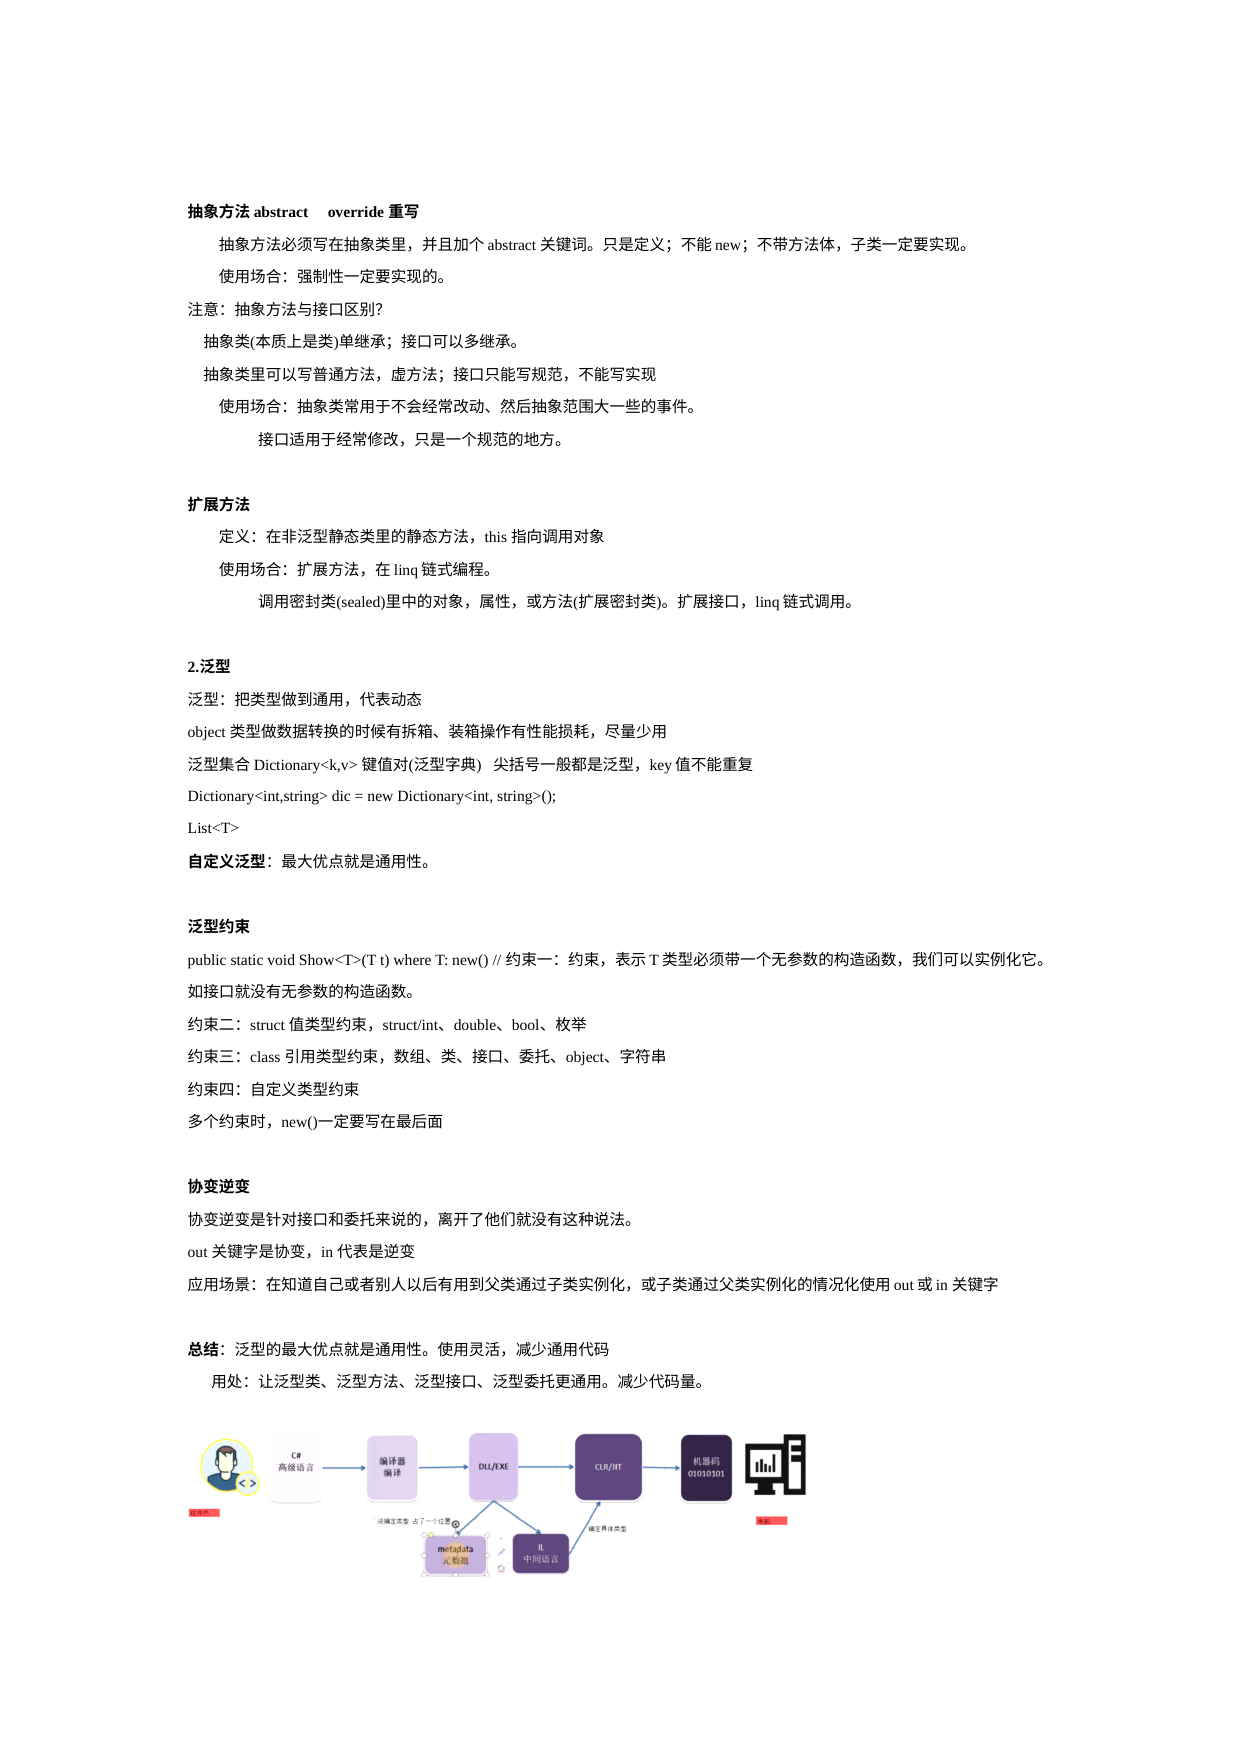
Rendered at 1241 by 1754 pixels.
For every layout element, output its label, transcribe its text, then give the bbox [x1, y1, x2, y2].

text 抽象方法必须写在抽象类里，并且加个abstract 关键词。只是定义；不能new；不带方法体，子类一定要实现。 [187, 227, 1053, 259]
text 注意：抽象方法与接口区别？ [187, 292, 1053, 324]
text 接口适用于经常修改，只是一个规范的地方。 [187, 422, 1053, 454]
text 定义：在非泛型静态类里的静态方法，this 指向调用对象 [187, 519, 1053, 552]
text List<T> [187, 812, 1053, 844]
text 调用密封类(sealed)里中的对象，属性，或方法(扩展密封类)。扩展接口，linq链式调用。 [187, 584, 1053, 617]
text 约束三：class 引用类型约束，数组、类、接口、委托、object、字符串 [187, 1039, 1053, 1072]
text public static void Show<T>(T t) where T: new() // 约束一：约束，表示T类型必须带一个无参数的构造函数，我们可以实例化它。 [187, 942, 1053, 974]
text 抽象方法 abstract override 重写 [187, 194, 1053, 227]
text 扩展方法 [187, 487, 1053, 519]
text 多个约束时，new()一定要写在最后面 [187, 1104, 1053, 1137]
text 自定义泛型：最大优点就是通用性。 [187, 844, 1053, 877]
text 约束四：自定义类型约束 [187, 1072, 1053, 1104]
text 泛型：把类型做到通用，代表动态 [187, 682, 1053, 714]
text out 关键字是协变，in 代表是逆变 [187, 1234, 1053, 1267]
text 用处：让泛型类、泛型方法、泛型接口、泛型委托更通用。减少代码量。 [187, 1364, 1053, 1397]
text Dictionary<int,string> dic = new Dictionary<int, string>(); [187, 779, 1053, 812]
picture [187, 1429, 808, 1577]
text 总结：泛型的最大优点就是通用性。使用灵活，减少通用代码 [187, 1332, 1053, 1364]
text 使用场合：扩展方法，在linq链式编程。 [187, 552, 1053, 584]
text 抽象类(本质上是类)单继承；接口可以多继承。 [187, 324, 1053, 357]
text 使用场合：抽象类常用于不会经常改动、然后抽象范围大一些的事件。 [187, 389, 1053, 422]
text 使用场合：强制性一定要实现的。 [187, 259, 1053, 292]
text 抽象类里可以写普通方法，虚方法；接口只能写规范，不能写实现 [187, 357, 1053, 389]
text 约束二：struct 值类型约束，struct/int、double、bool、枚举 [187, 1007, 1053, 1039]
text 应用场景：在知道自己或者别人以后有用到父类通过子类实例化，或子类通过父类实例化的情况化使用out或in 关键字 [187, 1267, 1053, 1299]
text 2.泛型 [187, 649, 1053, 682]
text 泛型约束 [187, 909, 1053, 942]
text 如接口就没有无参数的构造函数。 [187, 974, 1053, 1007]
text 协变逆变是针对接口和委托来说的，离开了他们就没有这种说法。 [187, 1202, 1053, 1234]
text object 类型做数据转换的时候有拆箱、装箱操作有性能损耗，尽量少用 [187, 714, 1053, 747]
text 协变逆变 [187, 1169, 1053, 1202]
text 泛型集合 Dictionary<k,v> 键值对(泛型字典) 尖括号一般都是泛型，key值不能重复 [187, 747, 1053, 779]
